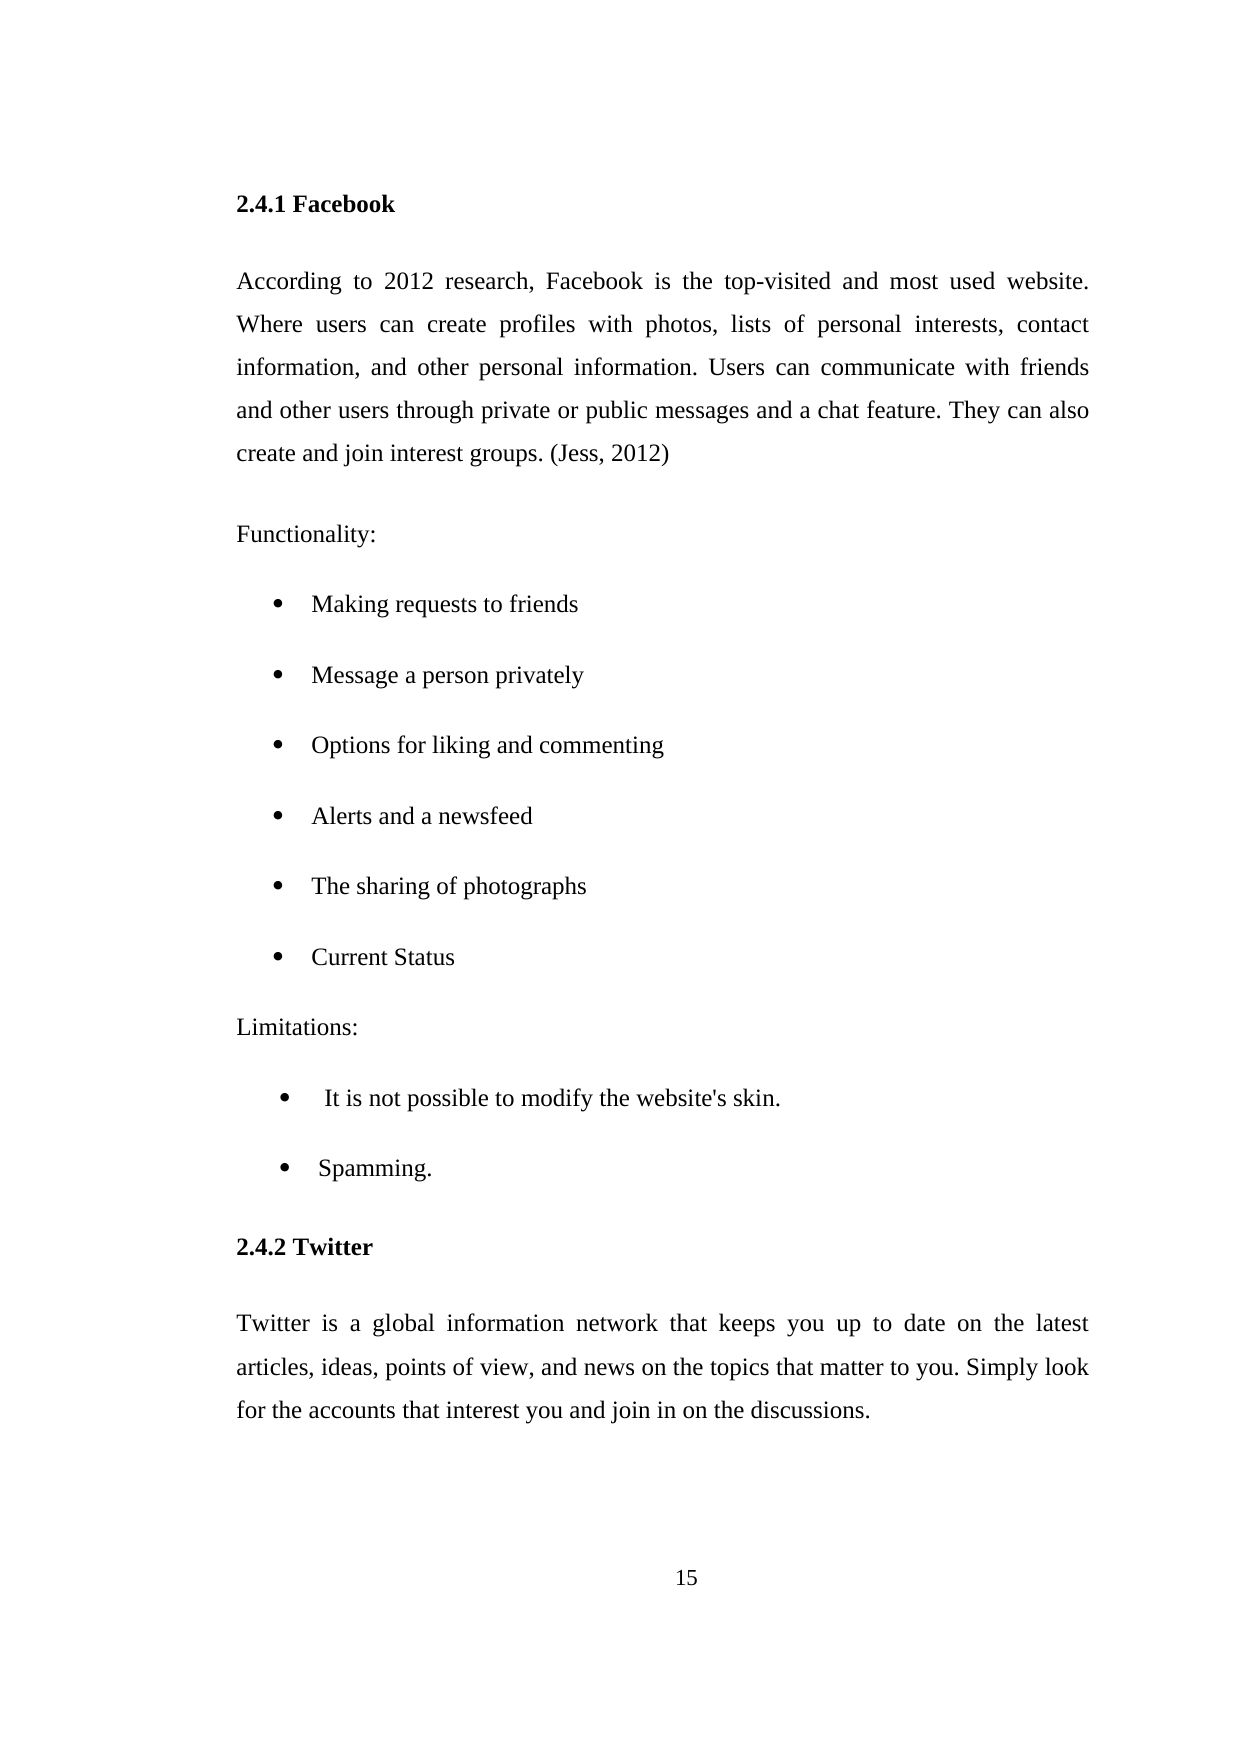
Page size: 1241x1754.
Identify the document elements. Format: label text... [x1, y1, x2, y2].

list Current Status [274, 942, 1090, 971]
text According to 2012 research, Facebook is the top-visited and most used website. Where users can create profiles with photos, lists of personal interests, contact information, and other personal information. Users can communicate with friends and other users through private or public messages and a chat feature. They can also create and join interest groups. (Jess, 2012) [236, 266, 1090, 467]
subtitle Twitter [236, 1232, 1090, 1261]
list Message a person privately [274, 660, 1090, 689]
text Twitter is a global information network that keeps you up to date on the latest articles, ideas, points of view, and news on the topics that matter to you. Simply look for the accounts that interest you and join in on the discussions. [236, 1308, 1090, 1423]
list Options for liking and commenting [274, 730, 1090, 759]
list Spamming. [280, 1153, 1090, 1182]
list The sharing of photographs [274, 871, 1090, 900]
text Limitations: [236, 1012, 1090, 1041]
list It is not possible to modify the website's skin. [280, 1083, 1090, 1112]
list Alerts and a newsfeed [274, 801, 1090, 830]
subtitle Facebook [236, 189, 1090, 218]
text Functionality: [236, 519, 1090, 548]
list Making requests to friends [274, 589, 1090, 618]
